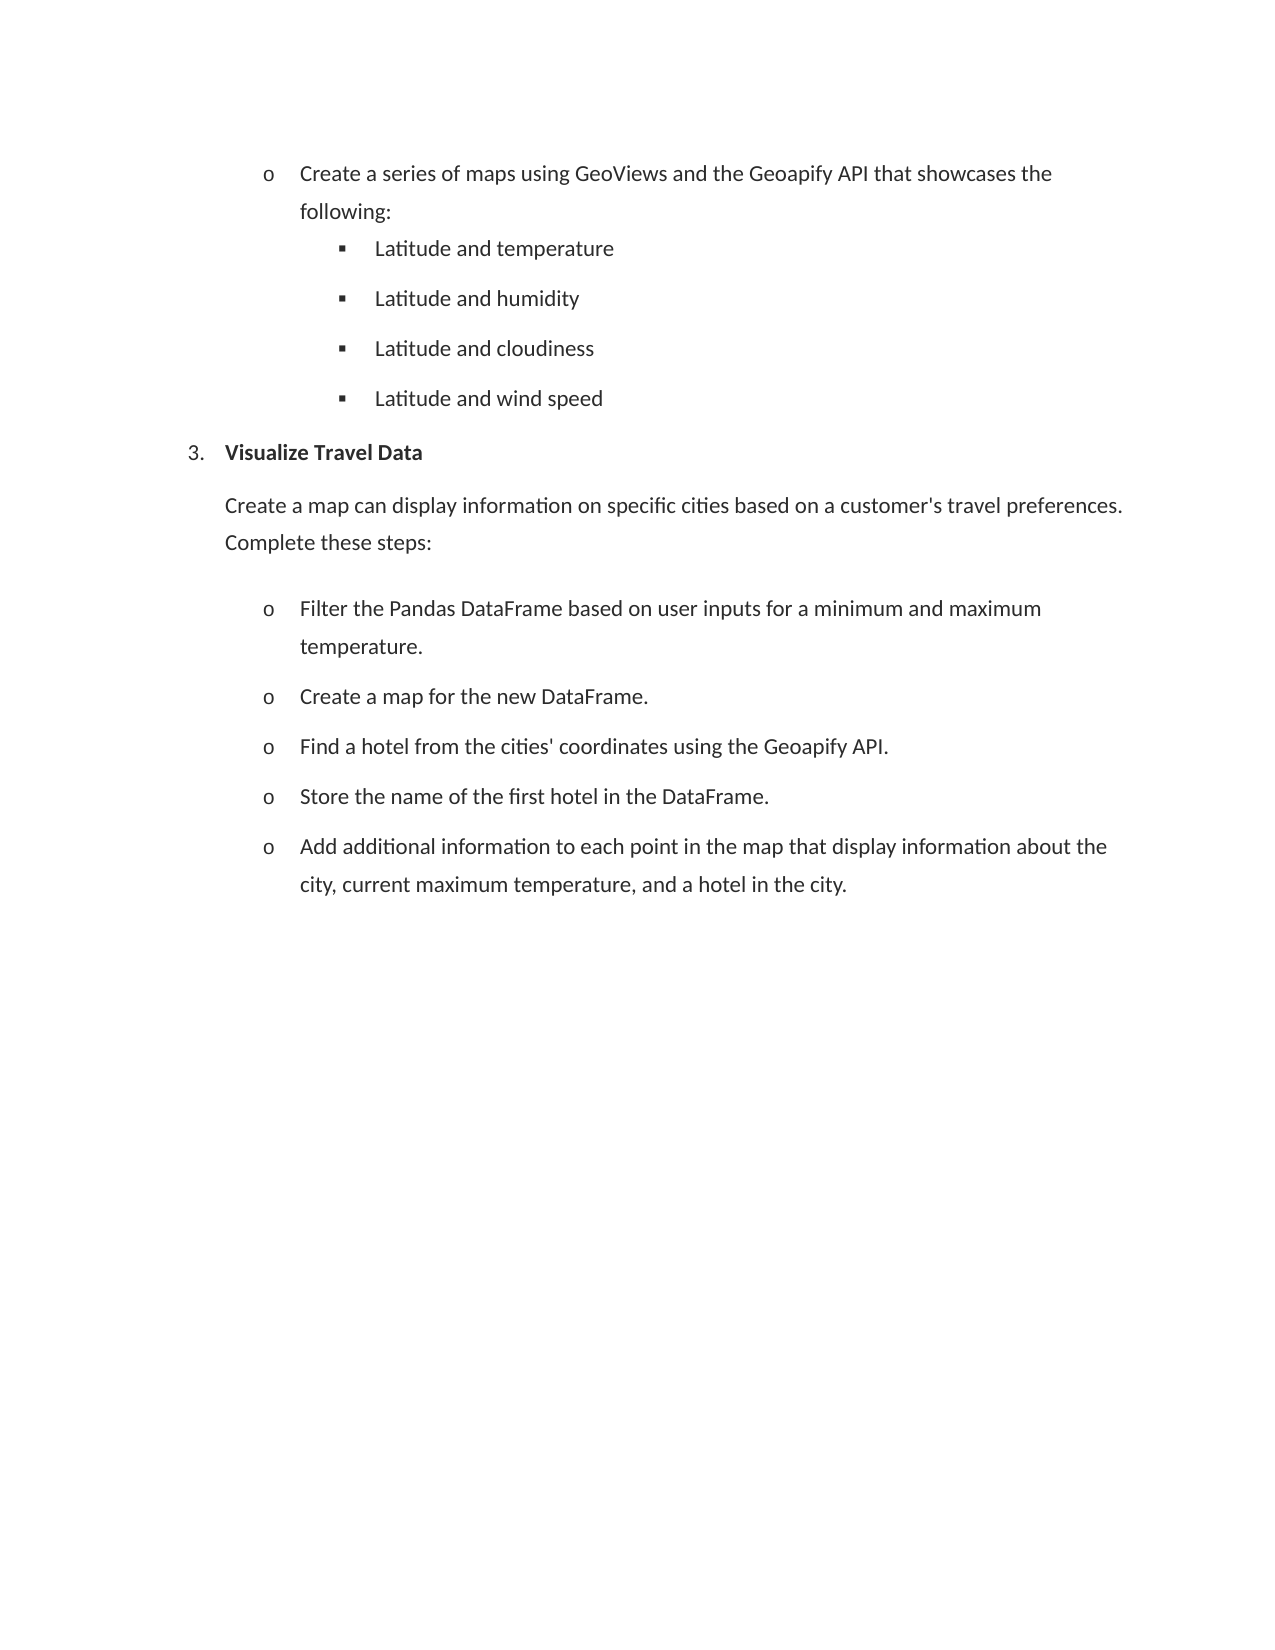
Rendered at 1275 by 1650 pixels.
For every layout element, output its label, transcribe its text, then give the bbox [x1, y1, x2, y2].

list Find a hotel from the cities' coordinates using the Geoapify API. [262, 723, 1125, 760]
list Store the name of the first hotel in the DataFrame. [262, 773, 1125, 810]
list Create a series of maps using GeoViews and the Geoapify API that showcases the following: [262, 150, 1125, 225]
list Create a map for the new DataFrame. [262, 673, 1125, 710]
text Create a map can display information on specific cities based on a customer's travel preferences. Complete these steps: [225, 481, 1125, 556]
list Latitude and humidity [337, 275, 1125, 312]
list Visualize Travel Data [187, 428, 1125, 466]
list Filter the Pandas DataFrame based on user inputs for a minimum and maximum temperature. [262, 585, 1125, 660]
list Add additional information to each point in the map that display information about the city, current maximum temperature, and a hotel in the city. [262, 823, 1125, 898]
list Latitude and temperature [337, 225, 1125, 262]
list Latitude and cloudiness [337, 325, 1125, 362]
list Latitude and wind speed [337, 375, 1125, 412]
